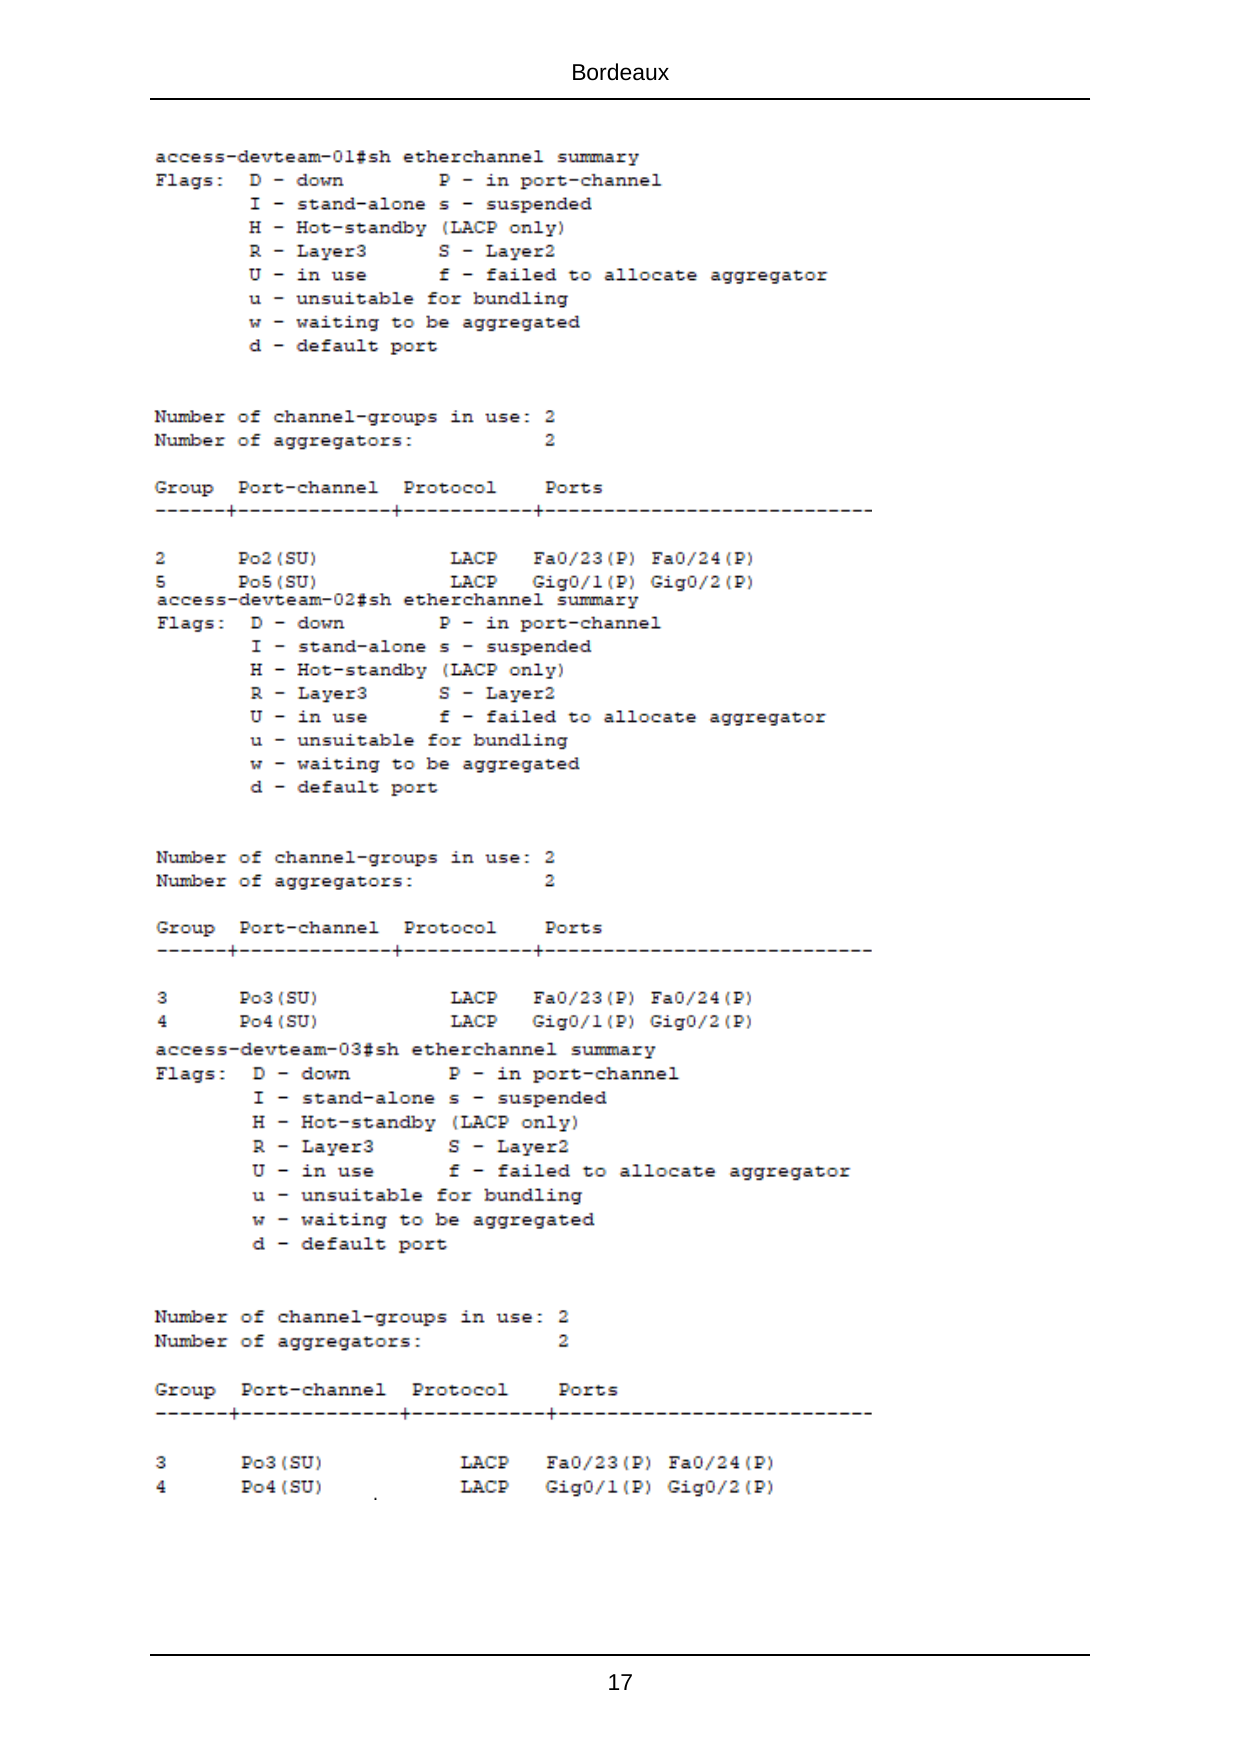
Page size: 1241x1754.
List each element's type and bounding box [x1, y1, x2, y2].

picture [150, 150, 872, 1500]
